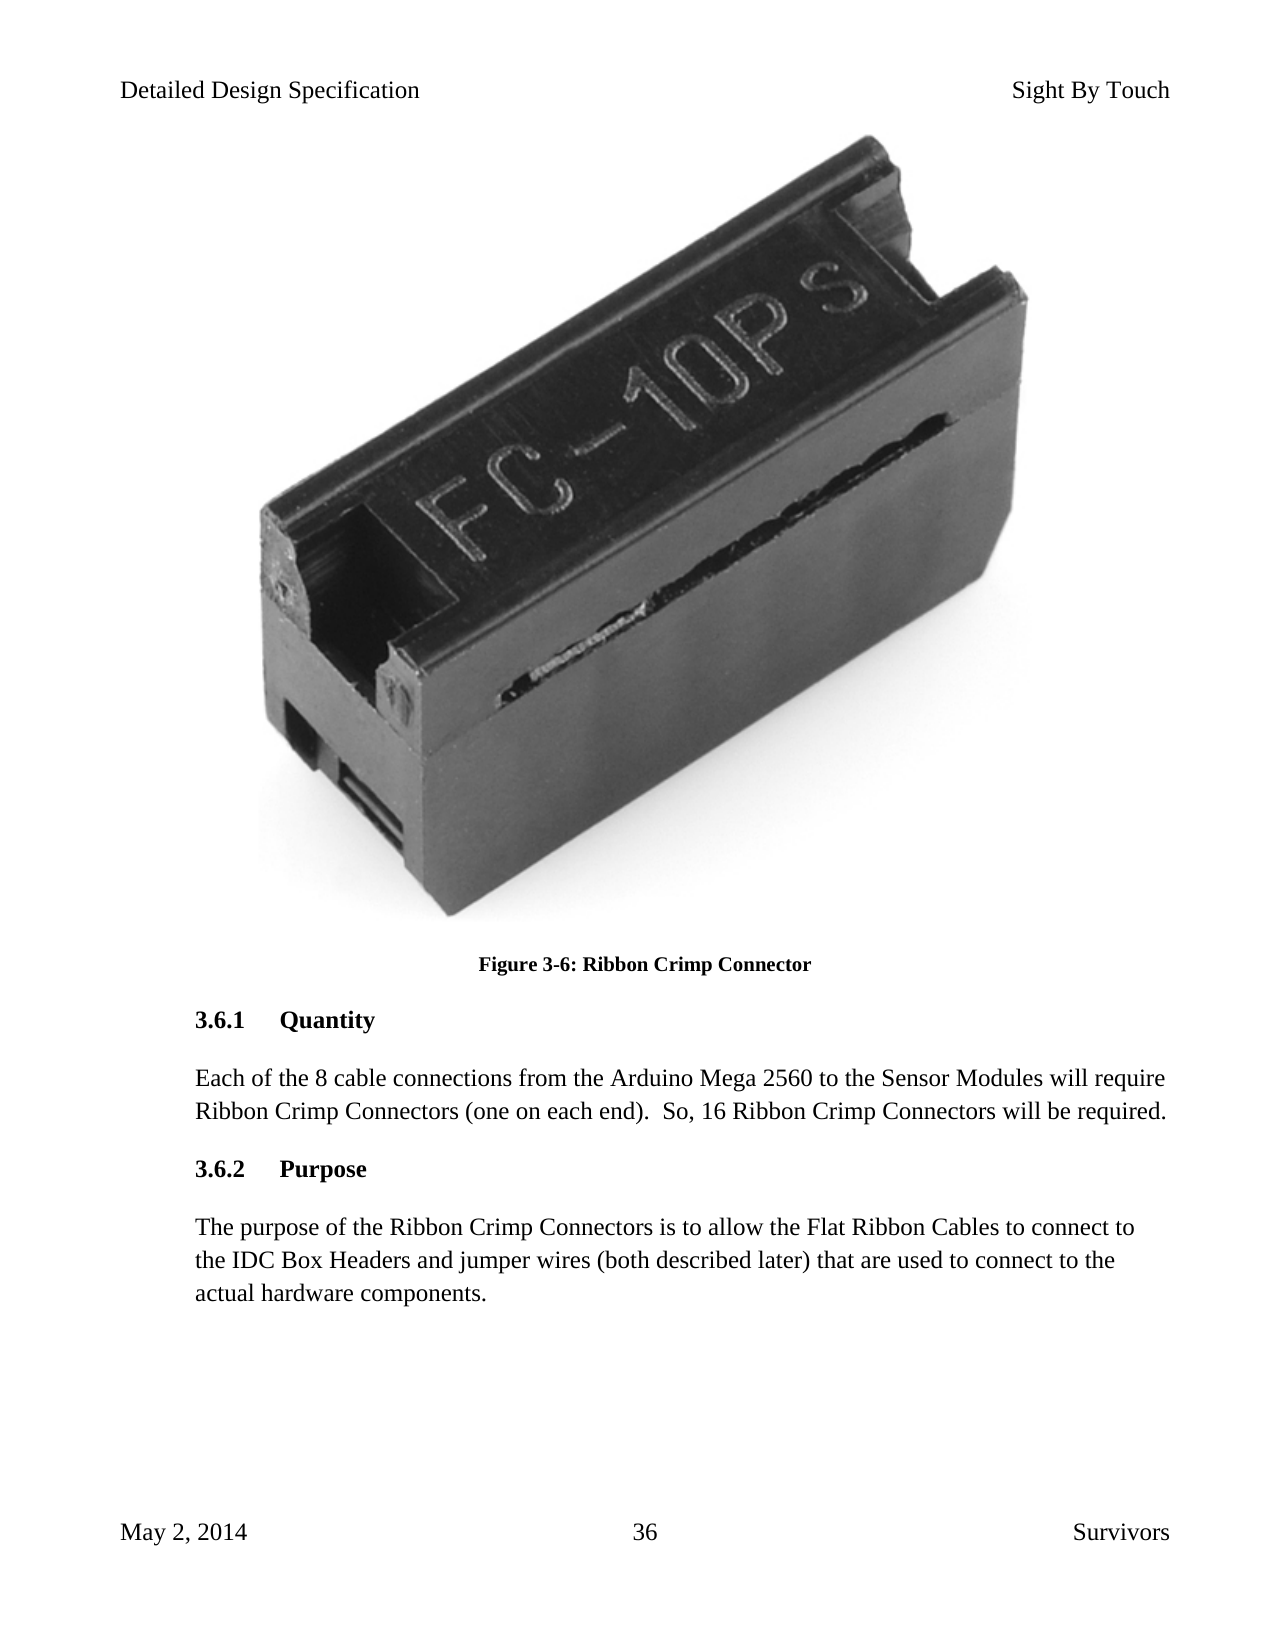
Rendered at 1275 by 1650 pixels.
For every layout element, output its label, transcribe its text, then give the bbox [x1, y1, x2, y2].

picture [258, 132, 1032, 922]
text Figure 3-6: Ribbon Crimp Connector [120, 952, 1170, 976]
text Each of the 8 cable connections from the Arduino Mega 2560 to the Sensor Modules will require Ribbon Crimp Connectors (one on each end). So, 16 Ribbon Crimp Connectors will be required. [195, 1063, 1170, 1125]
subtitle 3.6.2 Purpose [195, 1154, 1170, 1183]
text The purpose of the Ribbon Crimp Connectors is to allow the Flat Ribbon Cables to connect to the IDC Box Headers and jumper wires (both described later) that are used to connect to the actual hardware components. [195, 1212, 1170, 1307]
subtitle 3.6.1 Quantity [195, 1005, 1170, 1034]
